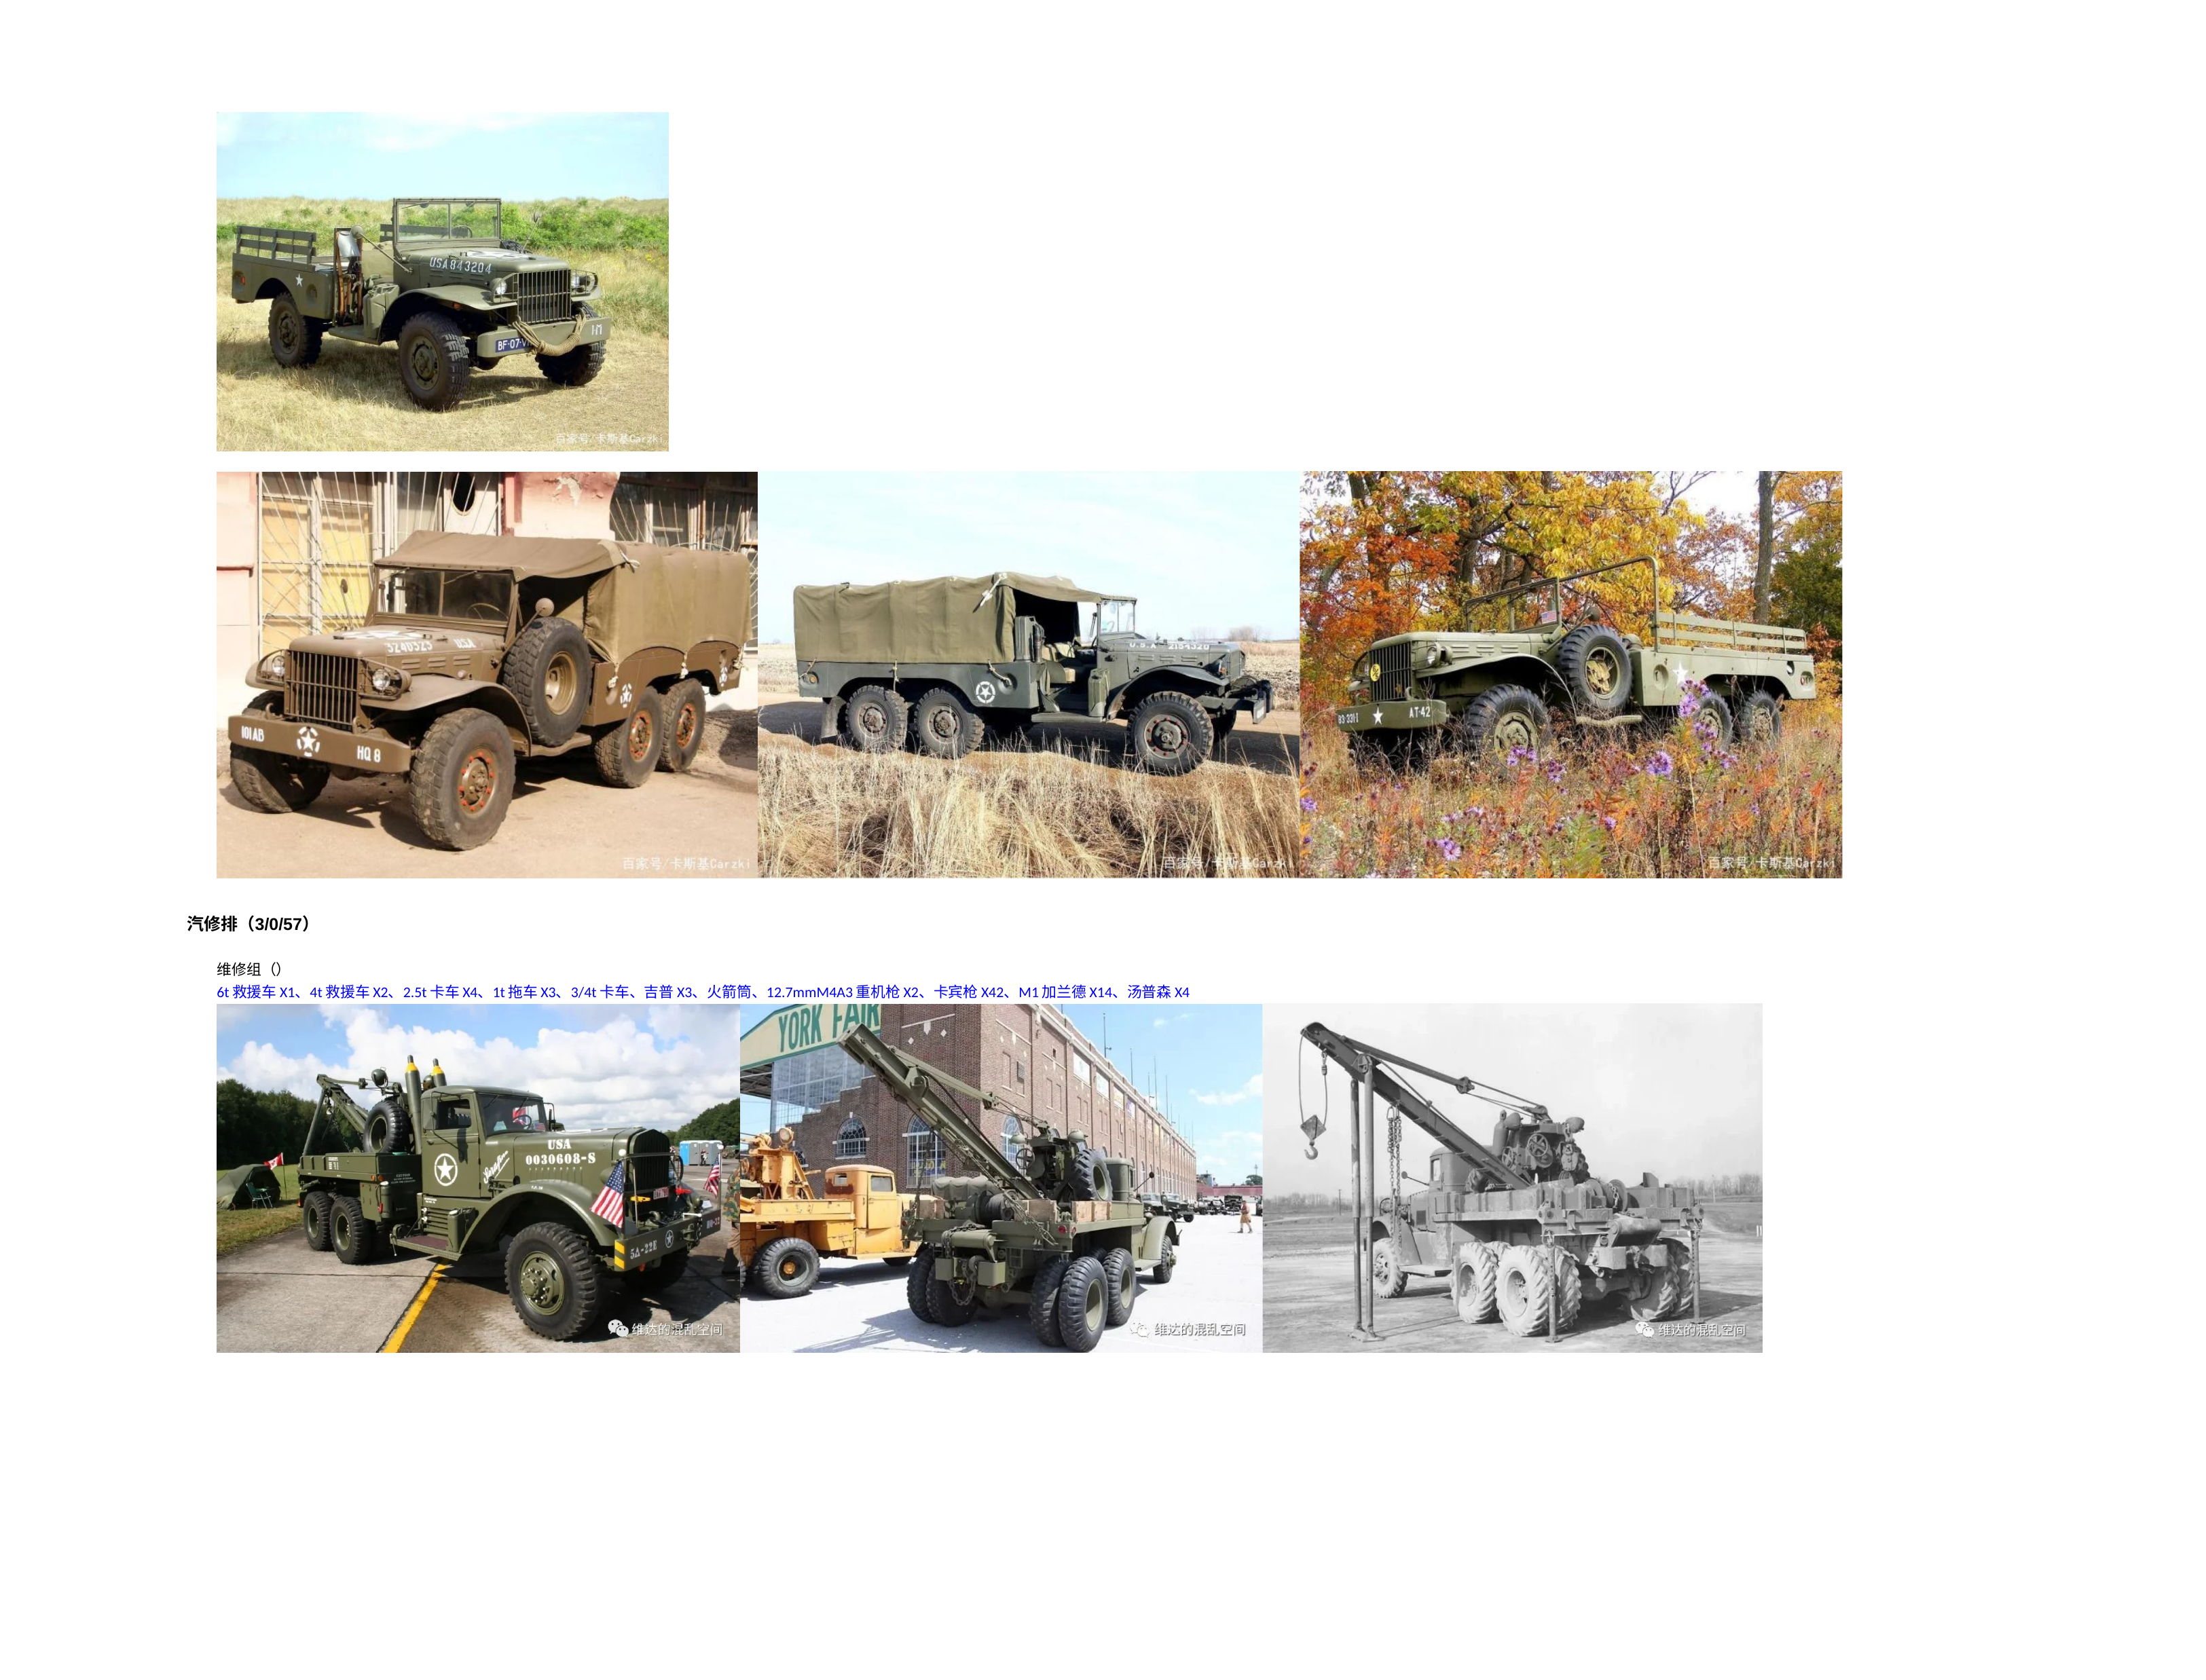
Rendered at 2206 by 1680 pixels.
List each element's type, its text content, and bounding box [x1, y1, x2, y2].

text 6t救援车X1、4t救援车X2、2.5t卡车X4、1t拖车X3、3/4t卡车、吉普X3、火箭筒、12.7mmM4A3重机枪X2、卡宾枪X42、M1加兰德X14、汤普森X4 [187, 979, 2078, 1002]
text 维修组（） [187, 958, 2078, 979]
subtitle 汽修排（3/0/57） [158, 901, 2078, 945]
picture [217, 471, 1843, 878]
picture [217, 112, 669, 451]
picture [217, 1003, 1763, 1353]
